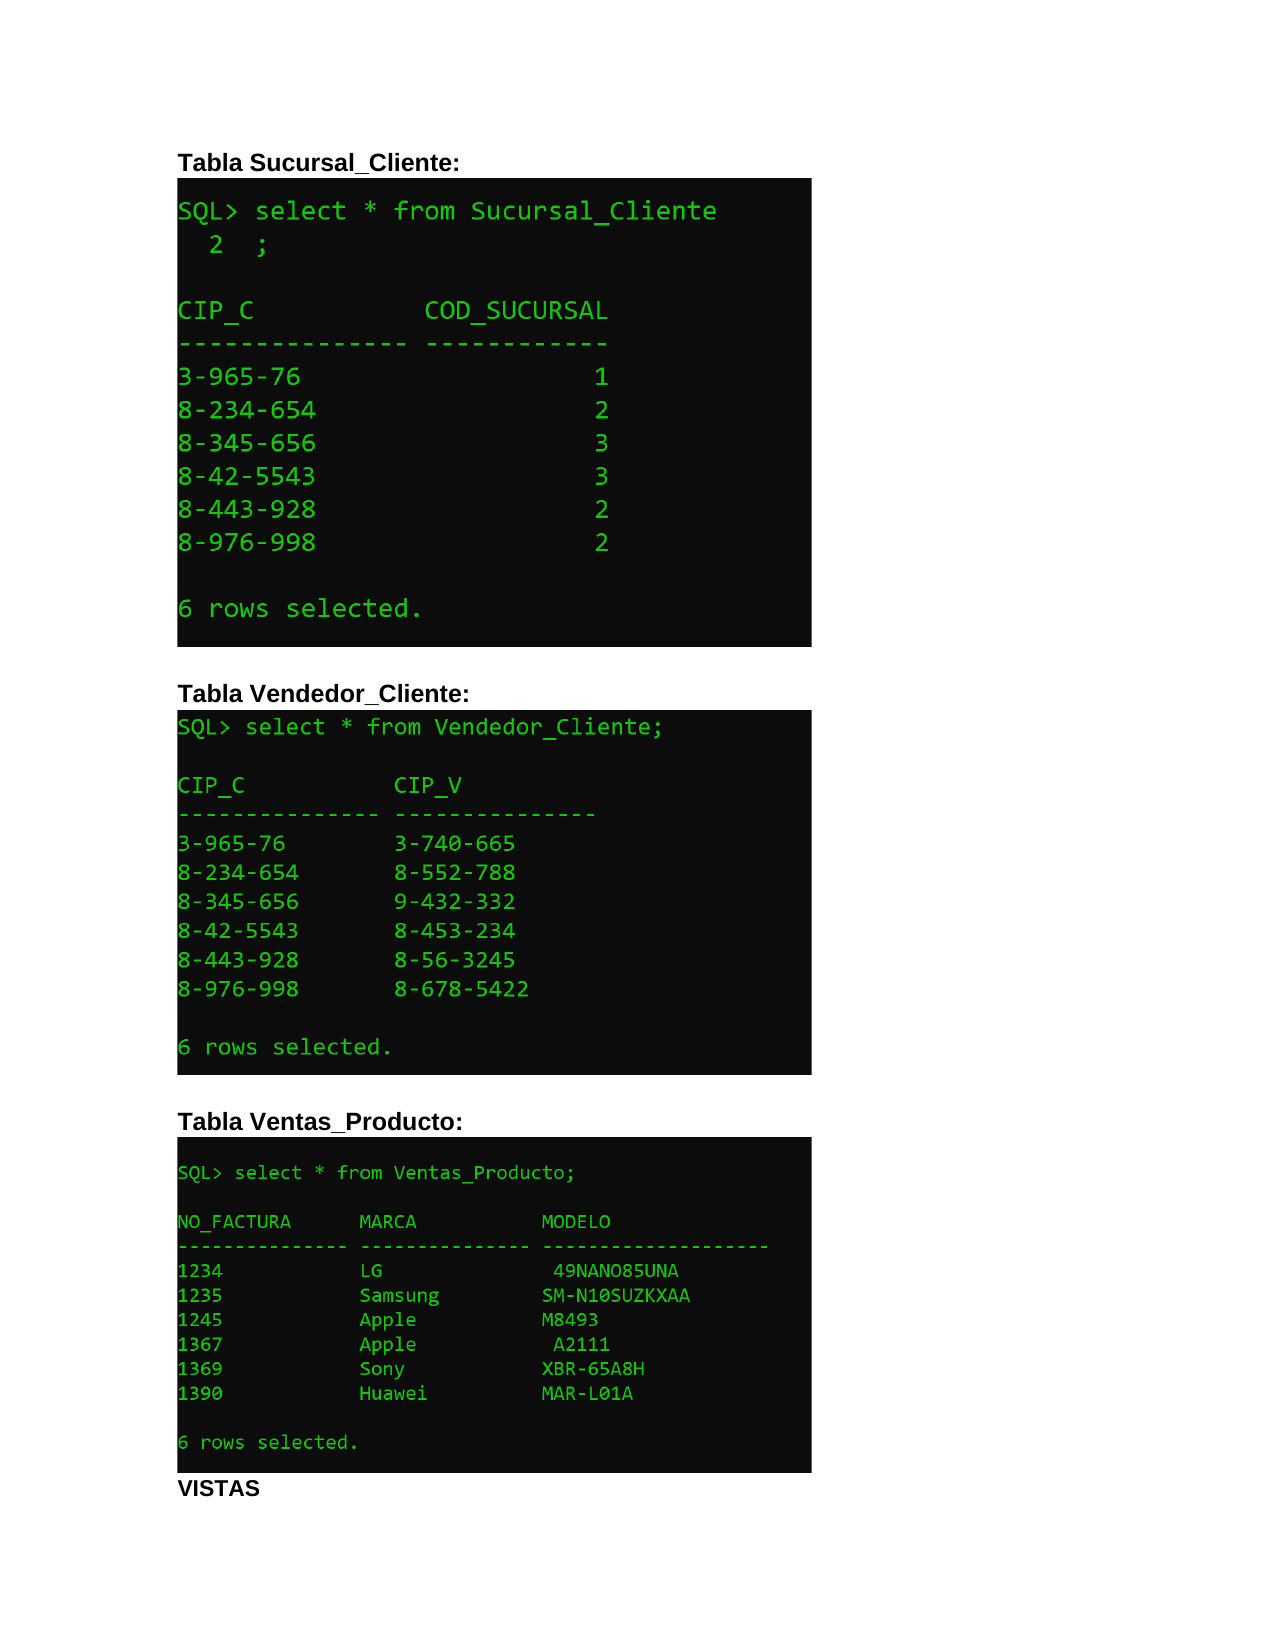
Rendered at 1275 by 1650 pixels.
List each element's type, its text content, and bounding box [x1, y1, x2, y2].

text Tabla Sucursal_Cliente: [177, 148, 1098, 176]
picture [177, 710, 812, 1075]
text Tabla Ventas_Producto: [177, 1107, 1098, 1136]
picture [177, 178, 812, 647]
text Tabla Vendedor_Cliente: [177, 679, 1098, 708]
text VISTAS [177, 1475, 1098, 1501]
picture [177, 1137, 812, 1473]
